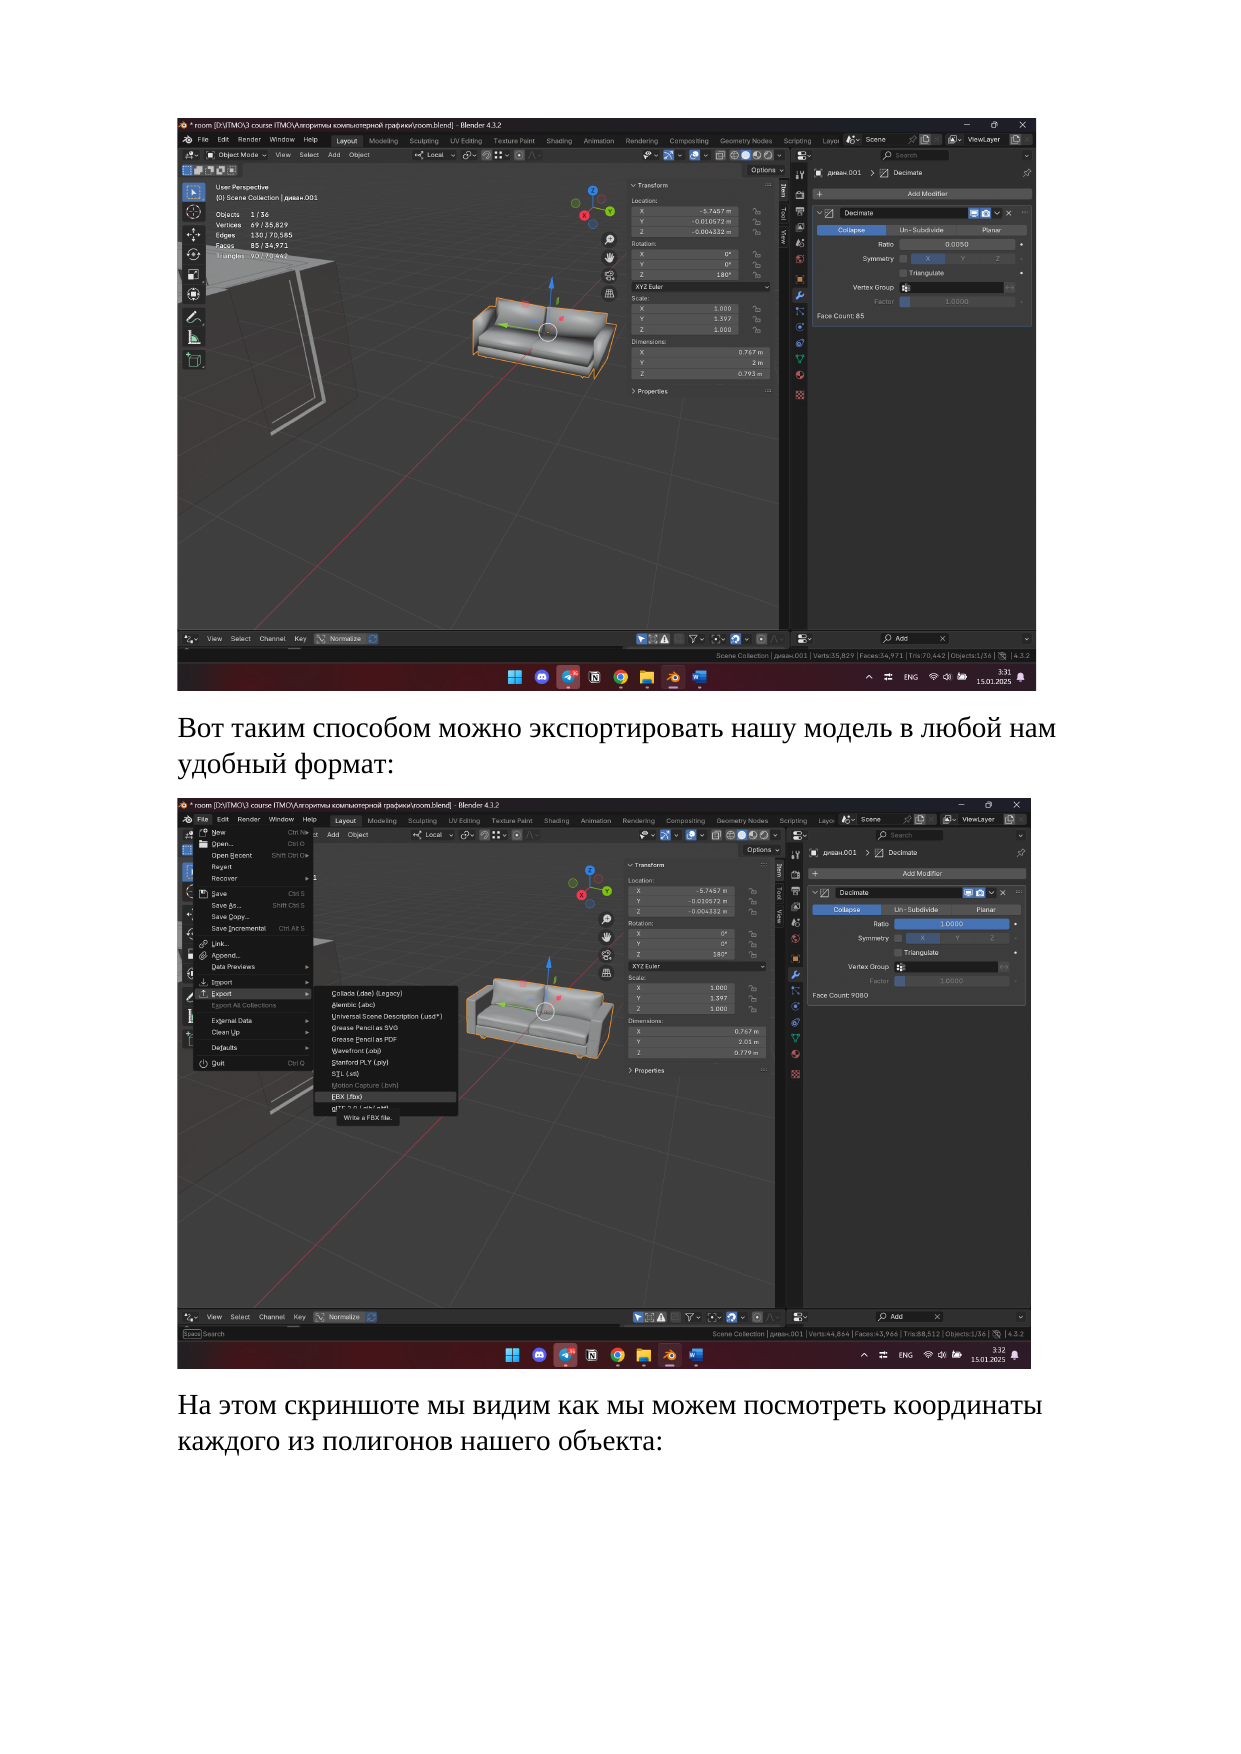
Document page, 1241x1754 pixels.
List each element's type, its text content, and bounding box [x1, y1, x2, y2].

text Вот таким способом можно экспортировать нашу модель в любой нам удобный формат: [177, 710, 1152, 780]
picture [177, 798, 1031, 1369]
picture [177, 118, 1037, 691]
text На этом скриншоте мы видим как мы можем посмотреть координаты каждого из полигонов нашего объекта: [177, 1387, 1152, 1457]
